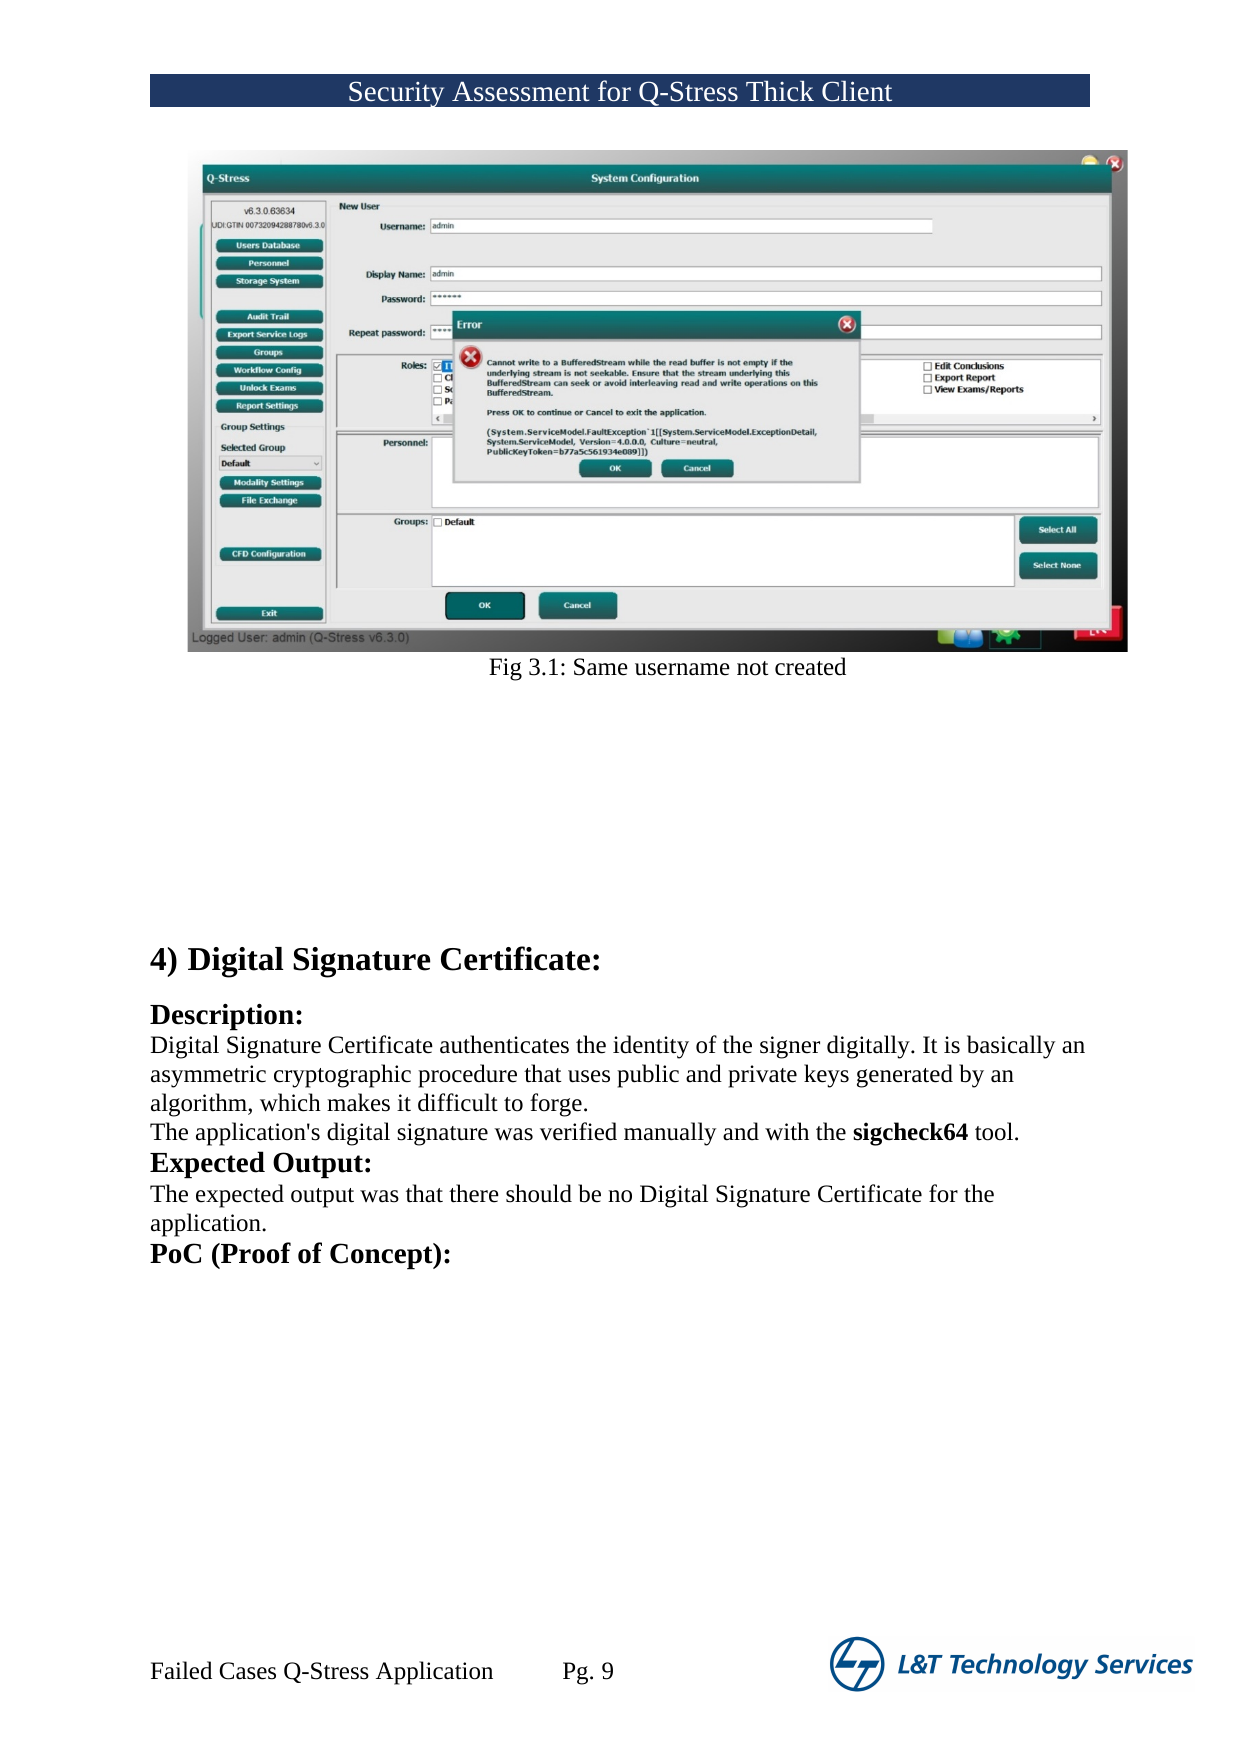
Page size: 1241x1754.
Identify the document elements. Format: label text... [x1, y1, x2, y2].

text PoC (Proof of Concept): [150, 1236, 1090, 1270]
text The expected output was that there should be no Digital Signature Certificate for the application. [150, 1179, 1090, 1236]
text Digital Signature Certificate authenticates the identity of the signer digitally. It is basically an asymmetric cryptographic procedure that uses public and private keys generated by an algorithm, which makes it difficult to forge. [150, 1030, 1090, 1117]
text Description: [150, 997, 1090, 1030]
text Expected Output: [150, 1145, 1090, 1179]
text Fig 3.1: Same username not created [150, 652, 1090, 681]
list Digital Signature Certificate: [150, 939, 1090, 978]
picture [187, 150, 1128, 652]
picture [827, 1636, 1195, 1692]
text The application's digital signature was verified manually and with the sigcheck64 tool. [150, 1117, 1090, 1145]
